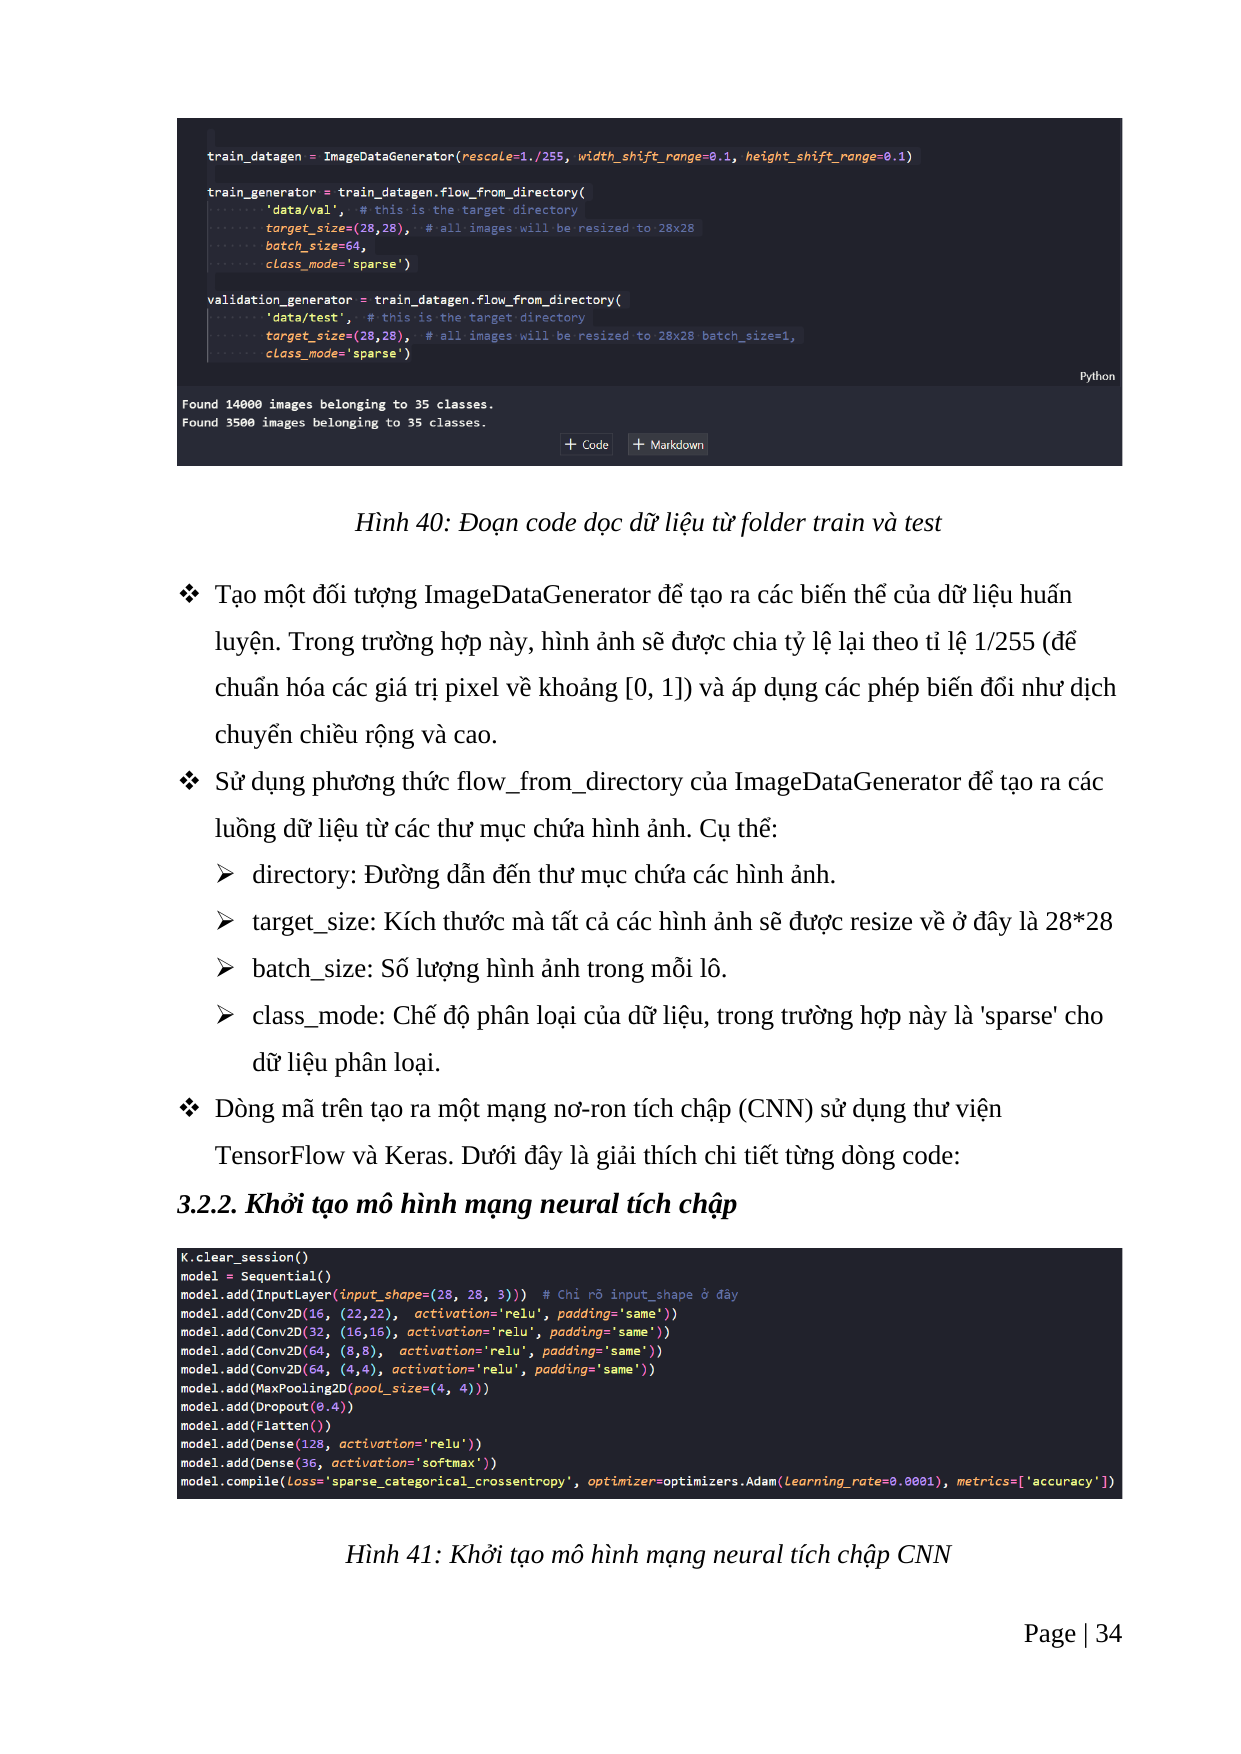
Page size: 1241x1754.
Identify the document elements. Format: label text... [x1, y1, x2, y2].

list batch_size: Số lượng hình ảnh trong mỗi lô. [214, 952, 1122, 983]
text Hình 41: Khởi tạo mô hình mạng neural tích chập CNN [177, 1539, 1122, 1570]
list target_size: Kích thước mà tất cả các hình ảnh sẽ được resize về ở đây là 28*28 [214, 905, 1122, 936]
list directory: Đường dẫn đến thư mục chứa các hình ảnh. [214, 858, 1122, 889]
list Sử dụng phương thức flow_from_directory của ImageDataGenerator để tạo ra các luồng dữ liệu từ các thư mục chứa hình ảnh. Cụ thể: [177, 765, 1122, 843]
picture [177, 1248, 1123, 1499]
list Tạo một đối tượng ImageDataGenerator để tạo ra các biến thể của dữ liệu huấn luyện. Trong trường hợp này, hình ảnh sẽ được chia tỷ lệ lại theo tỉ lệ 1/255 (để chuẩn hóa các giá trị pixel về khoảng [0, 1]) và áp dụng các phép biến đổi như dịch chuyển chiều rộng và cao. [177, 578, 1122, 749]
picture [177, 118, 1123, 466]
list Dòng mã trên tạo ra một mạng nơ-ron tích chập (CNN) sử dụng thư viện TensorFlow và Keras. Dưới đây là giải thích chi tiết từng dòng code: [177, 1092, 1122, 1170]
list class_mode: Chế độ phân loại của dữ liệu, trong trường hợp này là 'sparse' cho dữ liệu phân loại. [214, 999, 1122, 1077]
list Khởi tạo mô hình mạng neural tích chập [177, 1186, 1122, 1219]
text Hình 40: Đoạn code dọc dữ liệu từ folder train và test [177, 506, 1122, 538]
